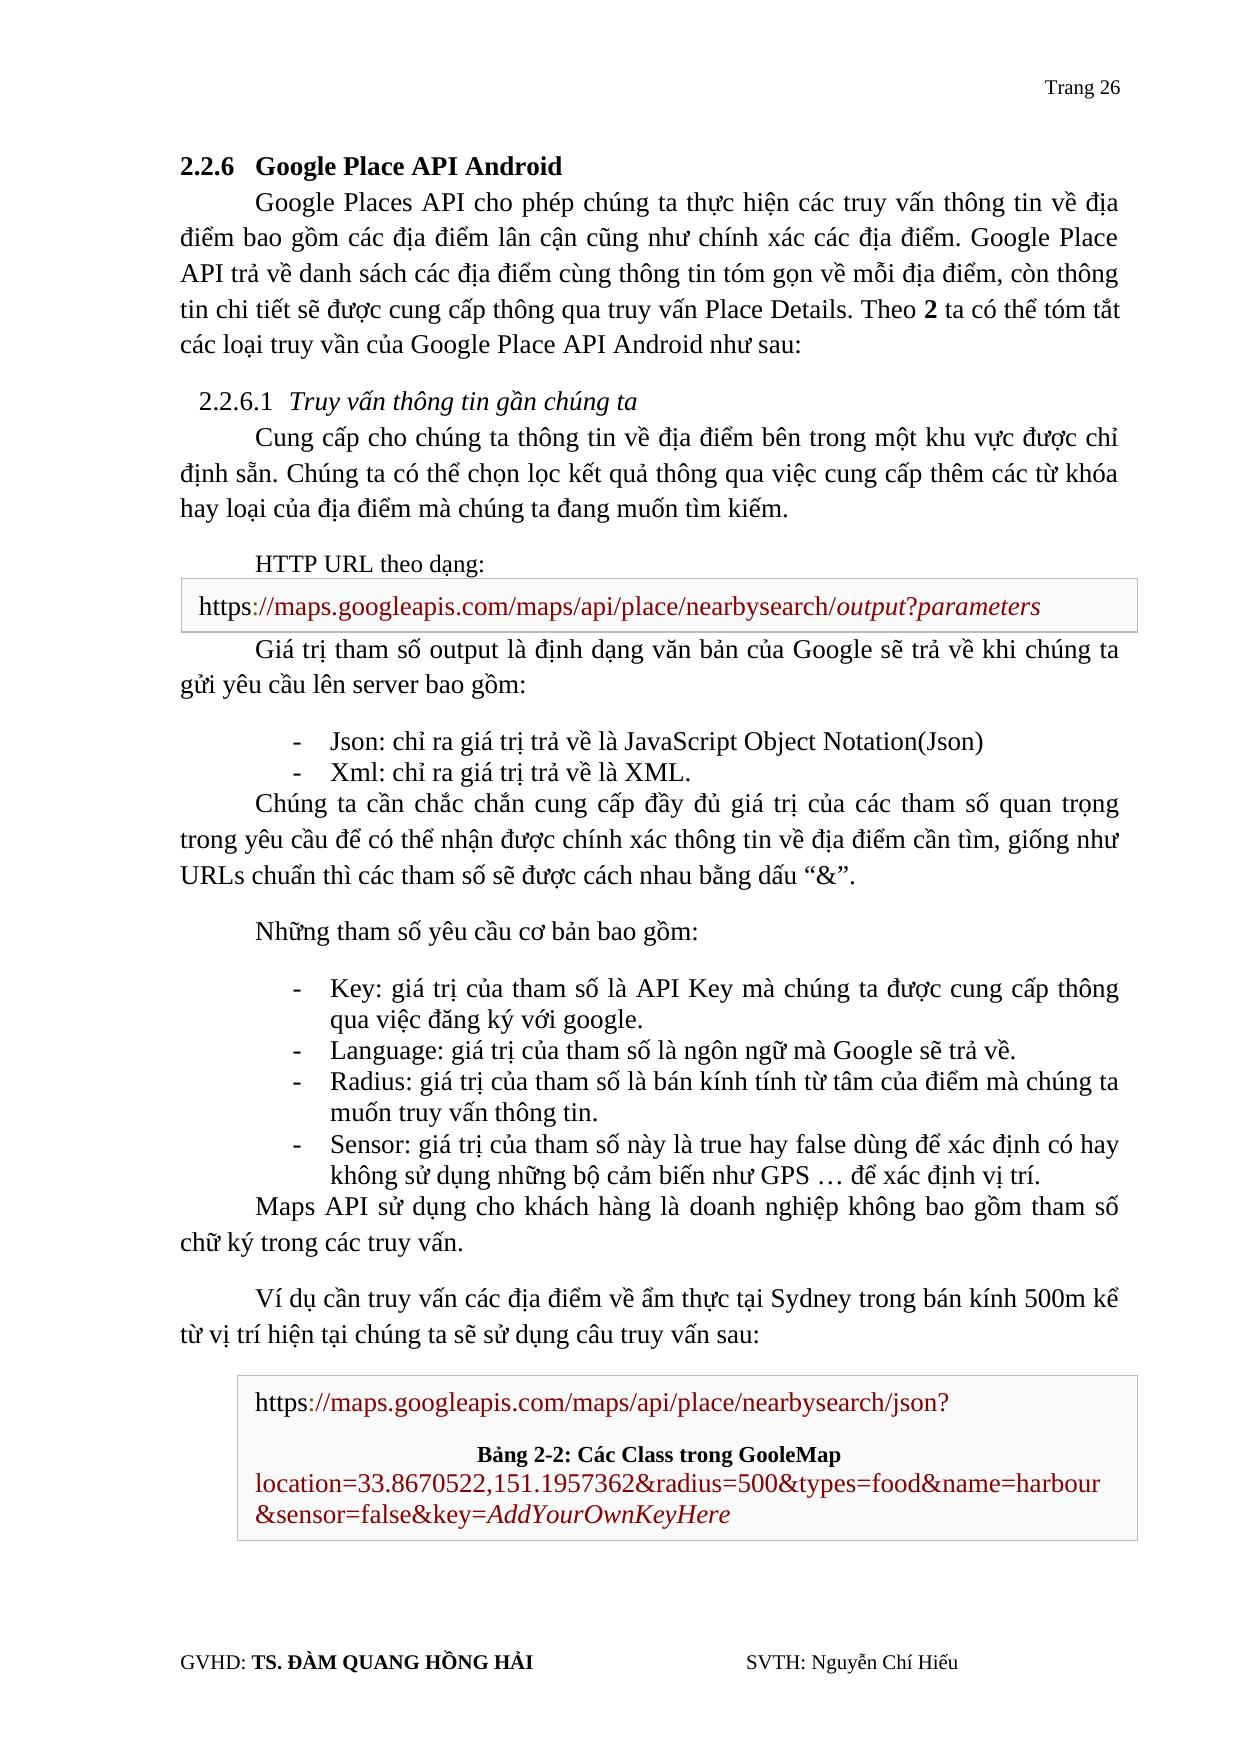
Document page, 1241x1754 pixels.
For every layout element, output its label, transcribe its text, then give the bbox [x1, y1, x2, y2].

list Xml: chỉ ra giá trị trả về là XML. [292, 756, 1120, 787]
text Google Places API cho phép chúng ta thực hiện các truy vấn thông tin về địa điểm bao gồm các địa điểm lân cận cũng như chính xác các địa điểm. Google Place API trả về danh sách các địa điểm cùng thông tin tóm gọn về mỗi địa điểm, còn thông tin chi tiết sẽ được cung cấp thông qua truy vấn Place Details. Theo ta có thể tóm tắt các loại truy vần của Google Place API Android như sau: [180, 186, 1120, 360]
text Chúng ta cần chắc chắn cung cấp đầy đủ giá trị của các tham số quan trọng trong yêu cầu để có thể nhận được chính xác thông tin về địa điểm cần tìm, giống như URLs chuẩn thì các tham số sẽ được cách nhau bằng dấu “&”. [180, 787, 1120, 890]
text https://maps.googleapis.com/maps/api/place/nearbysearch/json?location=33.8670522,151.1957362&radius=500&types=food&name=harbour&sensor=false&key=AddYourOwnKeyHere [238, 1376, 1137, 1540]
text Những tham số yêu cầu cơ bản bao gồm: [180, 915, 1120, 947]
subtitle Google Place API Android [180, 150, 1120, 181]
text Giá trị tham số output là định dạng văn bản của Google sẽ trả về khi chúng ta gửi yêu cầu lên server bao gồm: [180, 633, 1120, 700]
list HTTP URL theo dạng: [255, 549, 1120, 578]
subtitle Truy vấn thông tin gần chúng ta [199, 385, 1120, 416]
text Ví dụ cần truy vấn các địa điểm về ẩm thực tại Sydney trong bán kính 500m kể từ vị trí hiện tại chúng ta sẽ sử dụng câu truy vấn sau: [180, 1282, 1120, 1349]
text Cung cấp cho chúng ta thông tin về địa điểm bên trong một khu vực được chỉ định sẵn. Chúng ta có thể chọn lọc kết quả thông qua việc cung cấp thêm các từ khóa hay loại của địa điểm mà chúng ta đang muốn tìm kiếm. [180, 421, 1120, 523]
list Sensor: giá trị của tham số này là true hay false dùng để xác định có hay không sử dụng những bộ cảm biến như GPS … để xác định vị trí. [292, 1128, 1120, 1190]
text Maps API sử dụng cho khách hàng là doanh nghiệp không bao gồm tham số chữ ký trong các truy vấn. [180, 1190, 1120, 1257]
list Radius: giá trị của tham số là bán kính tính từ tâm của điểm mà chúng ta muốn truy vấn thông tin. [292, 1065, 1120, 1128]
list Language: giá trị của tham số là ngôn ngữ mà Google sẽ trả về. [292, 1034, 1120, 1065]
text https://maps.googleapis.com/maps/api/place/nearbysearch/output?parameters [182, 579, 1137, 631]
list Key: giá trị của tham số là API Key mà chúng ta được cung cấp thông qua việc đăng ký với google. [292, 972, 1120, 1034]
list Json: chỉ ra giá trị trả về là JavaScript Object Notation(Json) [292, 725, 1120, 756]
